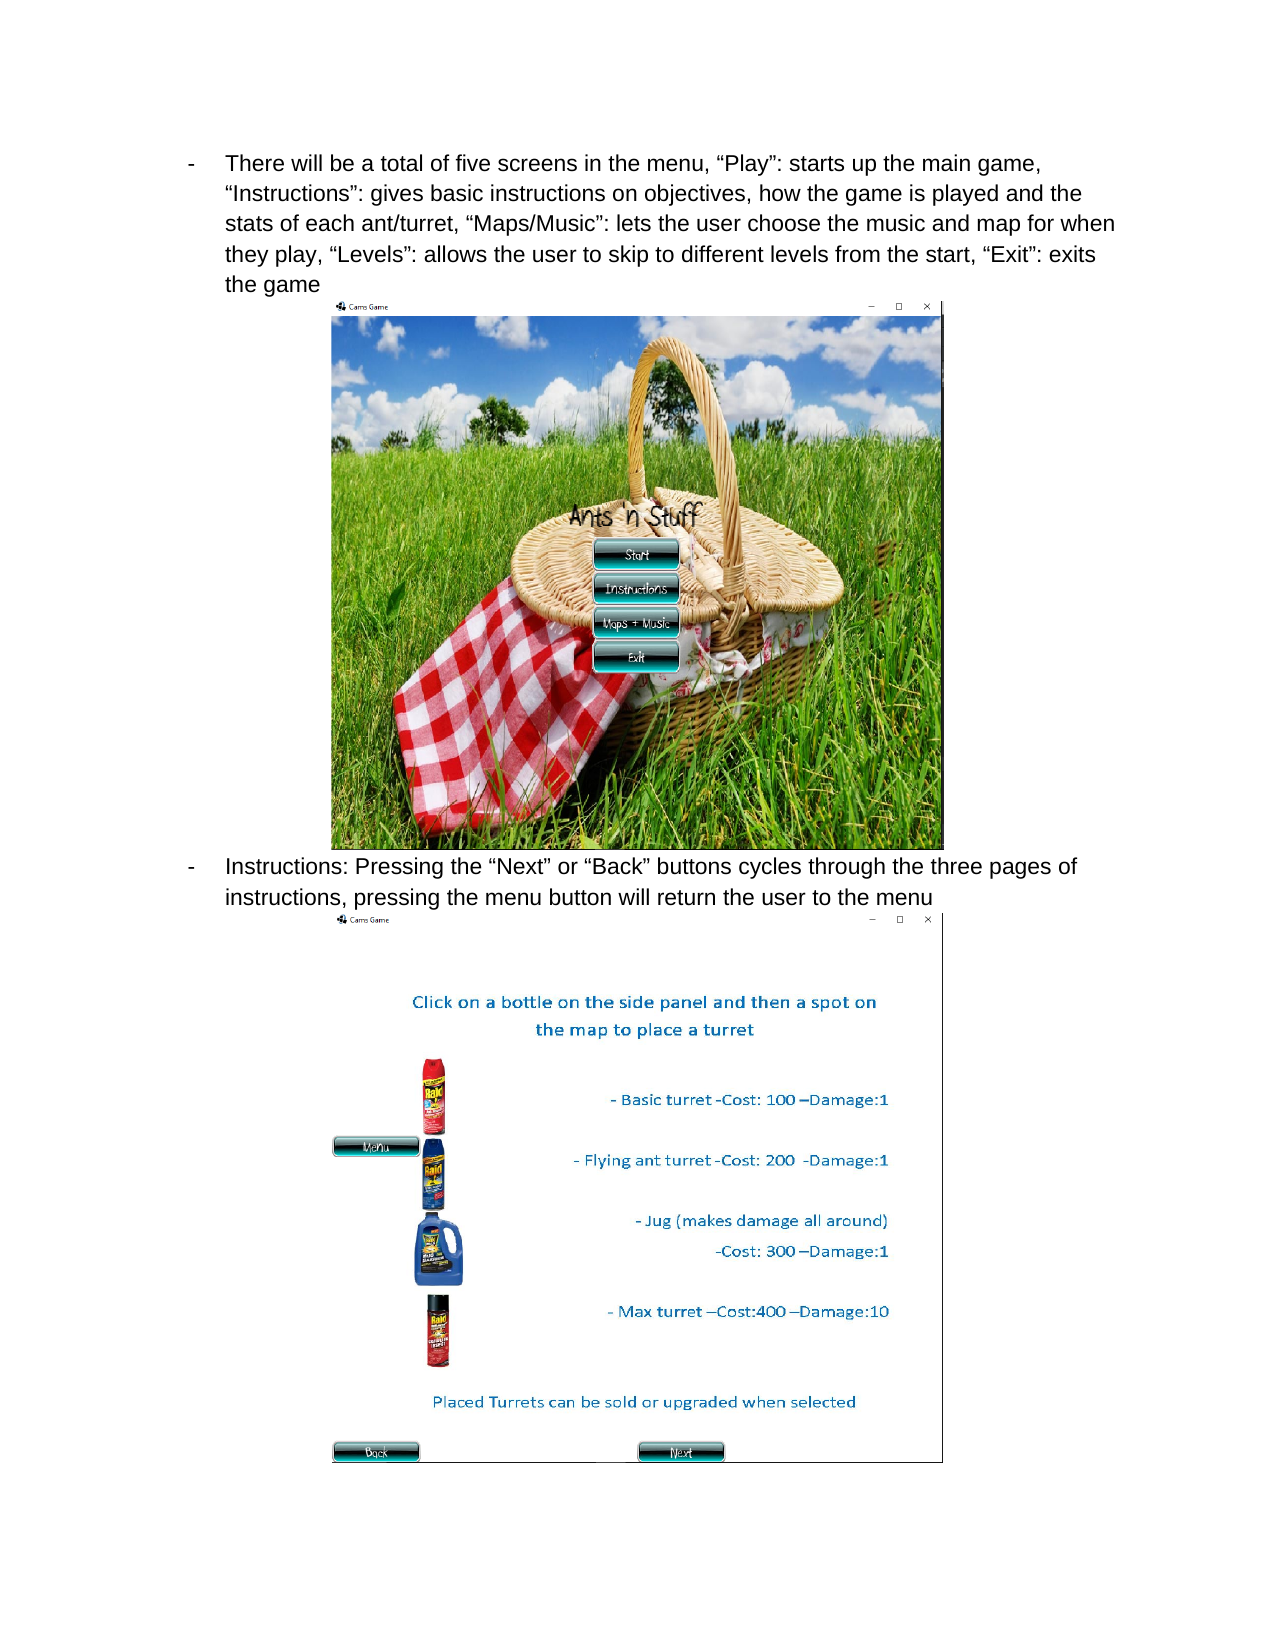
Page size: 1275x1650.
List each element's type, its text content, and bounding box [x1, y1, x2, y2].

picture [332, 913, 943, 1463]
list There will be a total of five screens in the menu, “Play”: starts up the main game, “Instructions”: gives basic instructions on objectives, how the game is played and the stats of each ant/turret, “Maps/Music”: lets the user choose the music and map for when they play, “Levels”: allows the user to skip to different levels from the start, “Exit”: exits the game [187, 150, 1125, 297]
list Instructions: Pressing the “Next” or “Back” buttons cycles through the three pages of instructions, pressing the menu button will return the user to the menu [187, 853, 1125, 910]
picture [331, 301, 944, 850]
